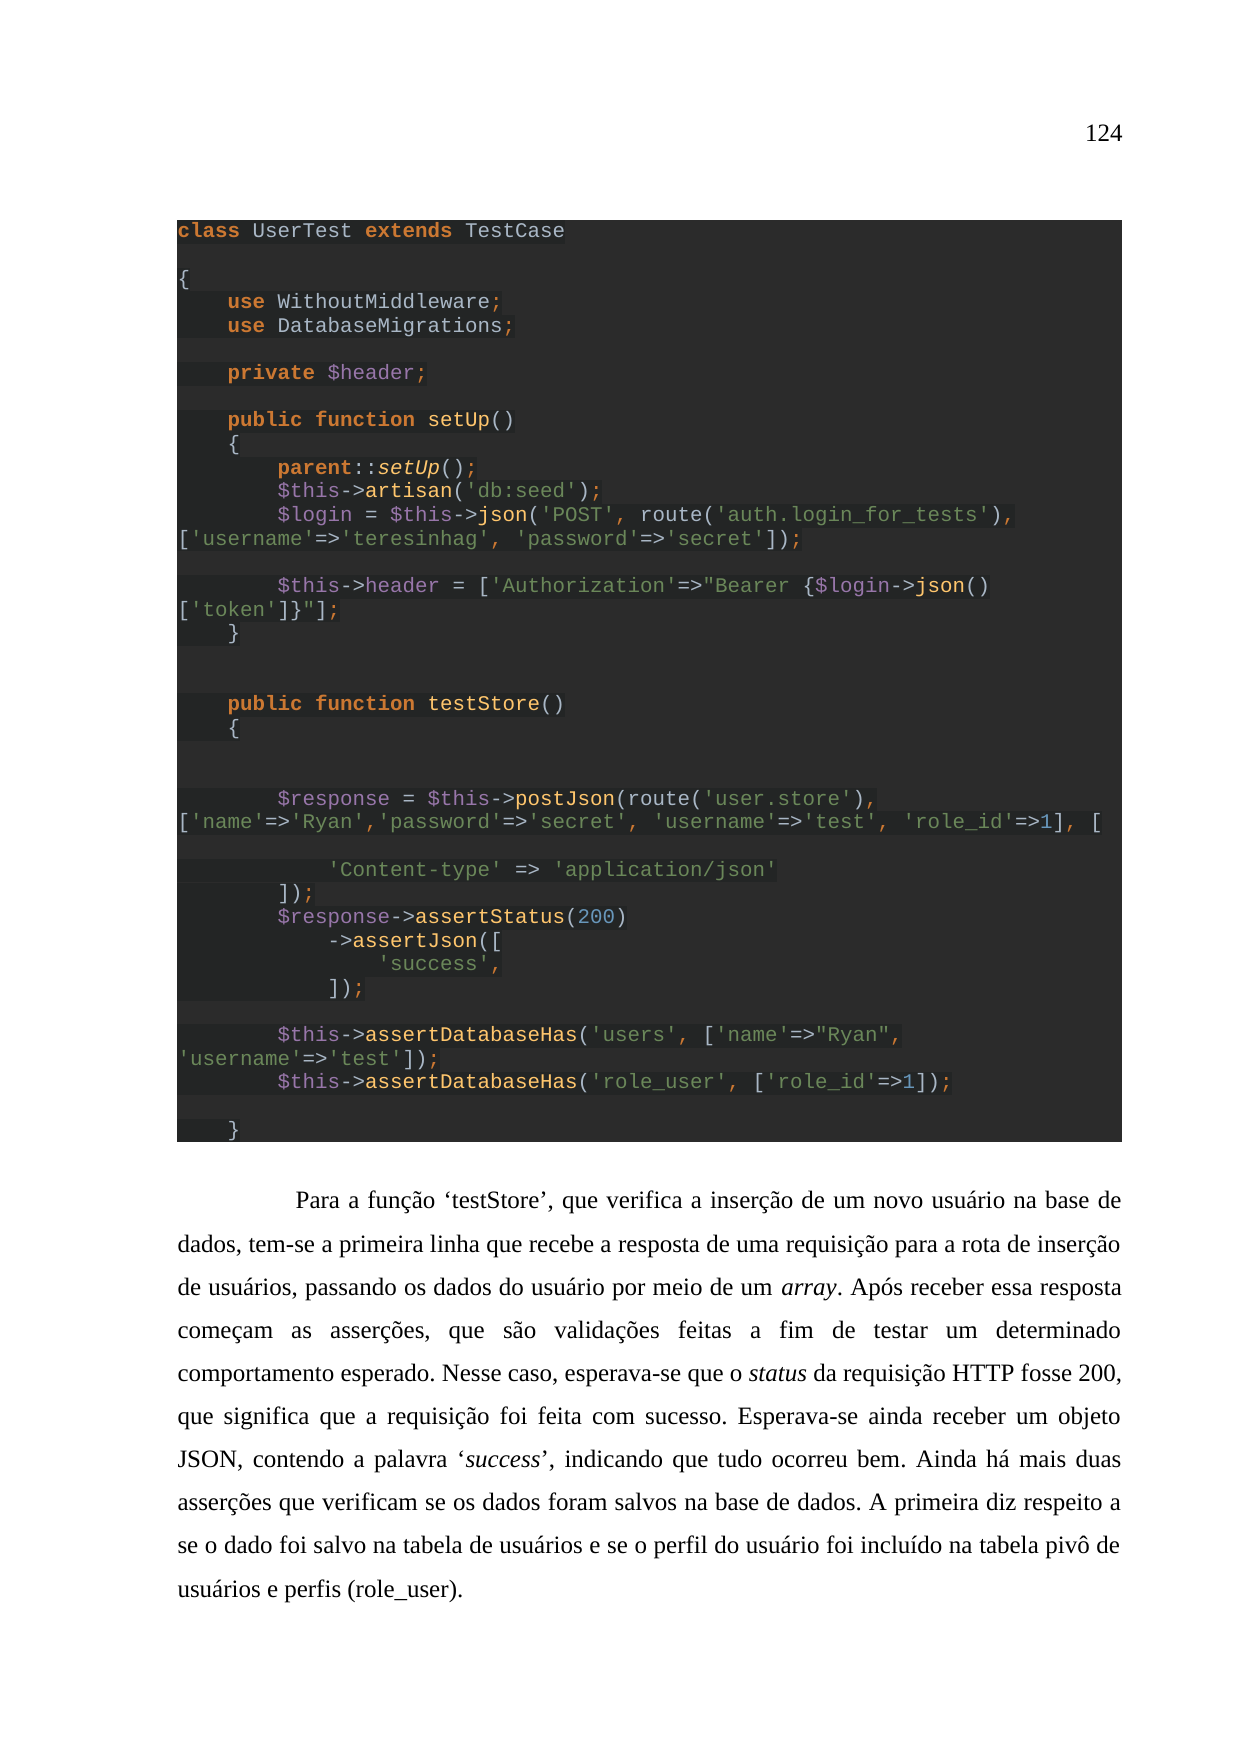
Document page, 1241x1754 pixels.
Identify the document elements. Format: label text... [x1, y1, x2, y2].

text class UserTest extends TestCase { use WithoutMiddleware; use DatabaseMigrations; [177, 220, 1122, 338]
text private $header; public function setUp() { parent::setUp(); $this->artisan('db:seed'); $login = $this->json('POST', route('auth.login_for_tests'), ['username'=>'teresinhag', 'password'=>'secret']); $this->header = ['Authorization'=>"Bearer {$login->json()['token']}"]; } public function testStore() { $response = $this->postJson(route('user.store'), ['name'=>'Ryan','password'=>'secret', 'username'=>'test', 'role_id'=>1], [ 'Content-type' => 'application/json' ]); $response->assertStatus(200) ->assertJson([ 'success', ]); $this->assertDatabaseHas('users', ['name'=>"Ryan", 'username'=>'test']); $this->assertDatabaseHas('role_user', ['role_id'=>1]); } [177, 338, 1122, 1142]
text Para a função ‘testStore’, que verifica a inserção de um novo usuário na base de dados, tem-se a primeira linha que recebe a resposta de uma requisição para a rota de inserção de usuários, passando os dados do usuário por meio de um array. Após receber essa resposta começam as asserções, que são validações feitas a fim de testar um determinado comportamento esperado. Nesse caso, esperava-se que o status da requisição HTTP fosse 200, que significa que a requisição foi feita com sucesso. Esperava-se ainda receber um objeto JSON, contendo a palavra ‘success’, indicando que tudo ocorreu bem. Ainda há mais duas asserções que verificam se os dados foram salvos na base de dados. A primeira diz respeito a se o dado foi salvo na tabela de usuários e se o perfil do usuário foi incluído na tabela pivô de usuários e perfis (role_user). [177, 1186, 1122, 1602]
